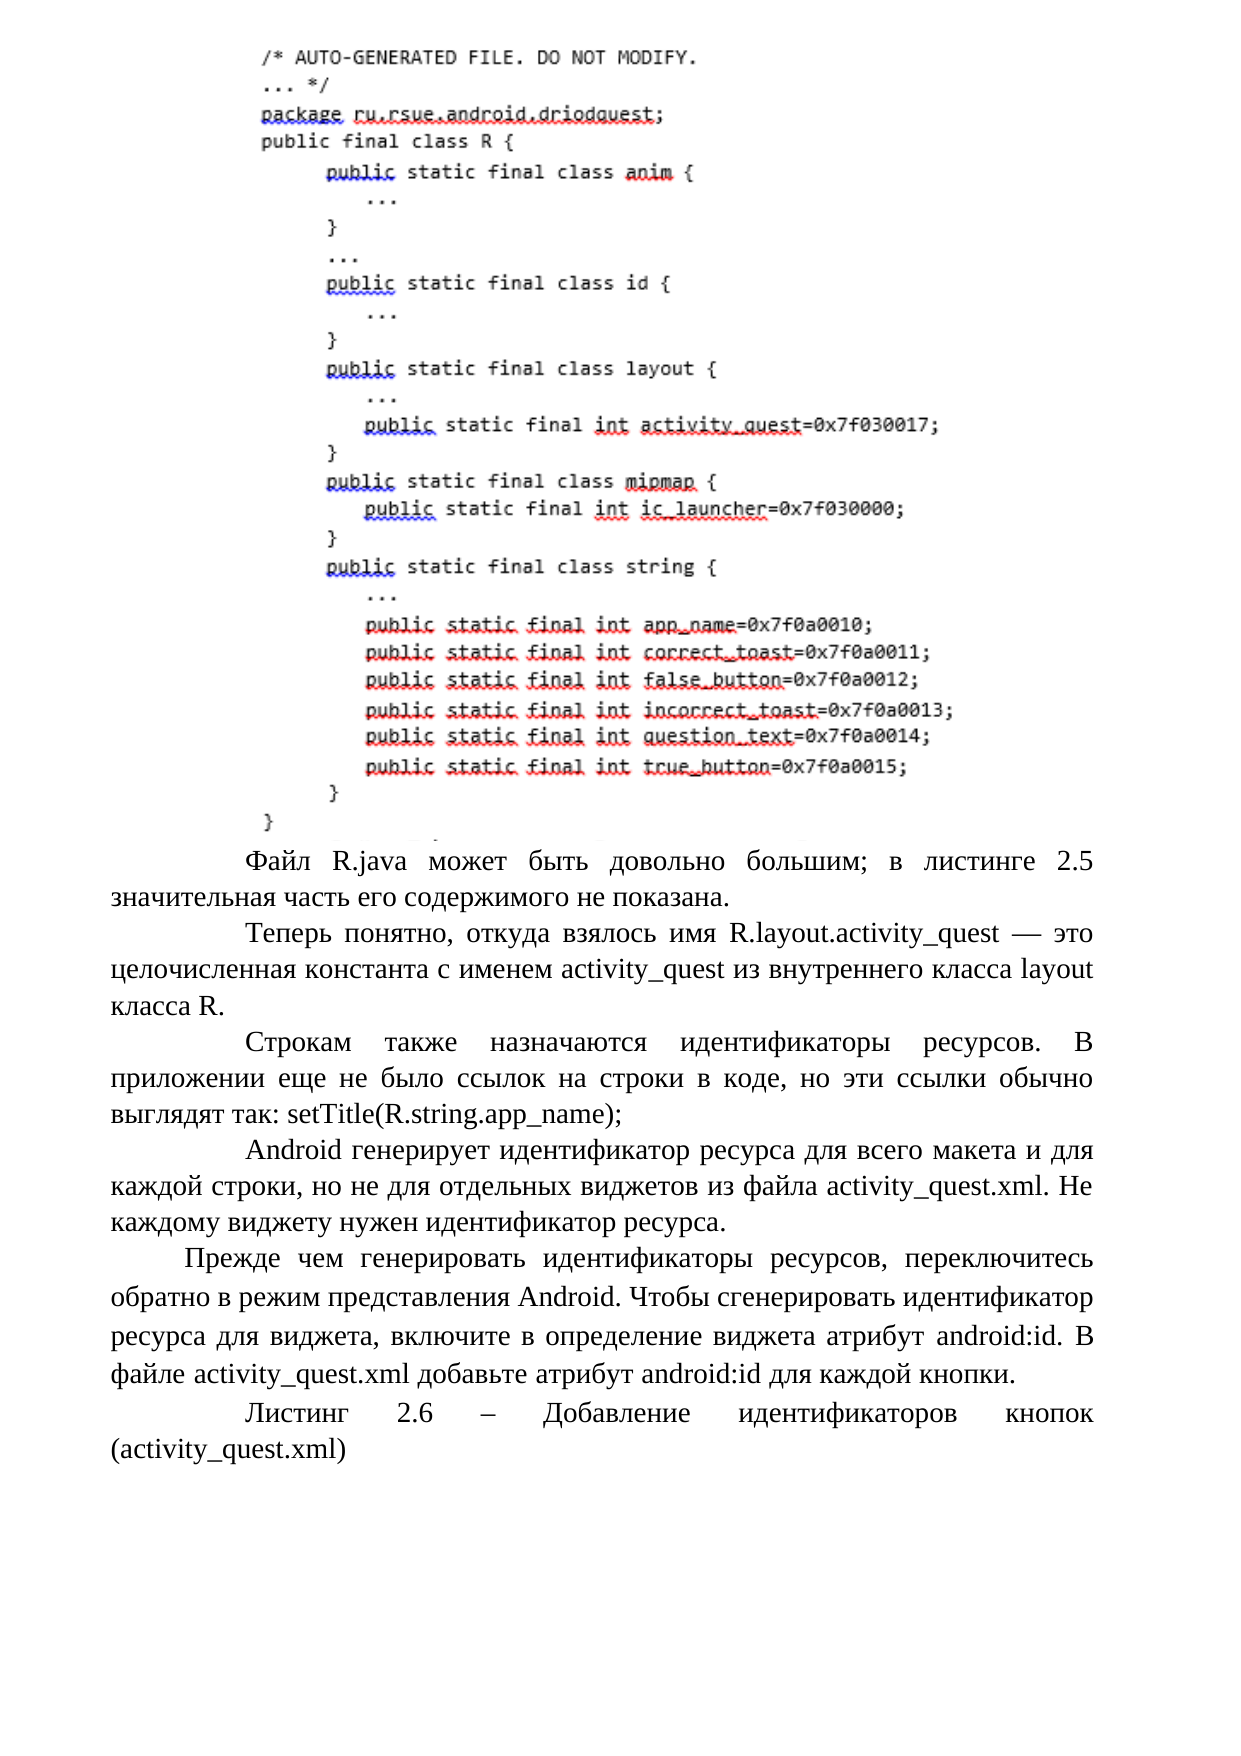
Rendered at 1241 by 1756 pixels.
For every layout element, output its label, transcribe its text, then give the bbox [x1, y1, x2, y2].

text Строкам также назначаются идентификаторы ресурсов. В приложении еще не было ссылок на строки в коде, но эти ссылки обычно выглядят так: setTitle(R.string.app_name); [110, 1024, 1094, 1129]
picture [231, 43, 974, 841]
text Android генерирует идентификатор ресурса для всего макета и для каждой строки, но не для отдельных виджетов из файла activity_quest.xml. Не каждому виджету нужен идентификатор ресурса. [110, 1132, 1094, 1238]
text Листинг 2.6 – Добавление идентификаторов кнопок (activity_quest.xml) [110, 1395, 1094, 1464]
text Теперь понятно, откуда взялось имя R.layout.activity_quest — это целочисленная константа с именем activity_quest из внутреннего класса layout класса R. [110, 915, 1094, 1021]
text Прежде чем генерировать идентификаторы ресурсов, переключитесь обратно в режим представления Android. Чтобы сгенерировать идентификатор ресурса для виджета, включите в определение виджета атрибут android:id. В файле activity_quest.xml добавьте атрибут android:id для каждой кнопки. [110, 1241, 1094, 1390]
text Файл R.java может быть довольно большим; в листинге 2.5 значительная часть его содержимого не показана. [110, 843, 1094, 913]
